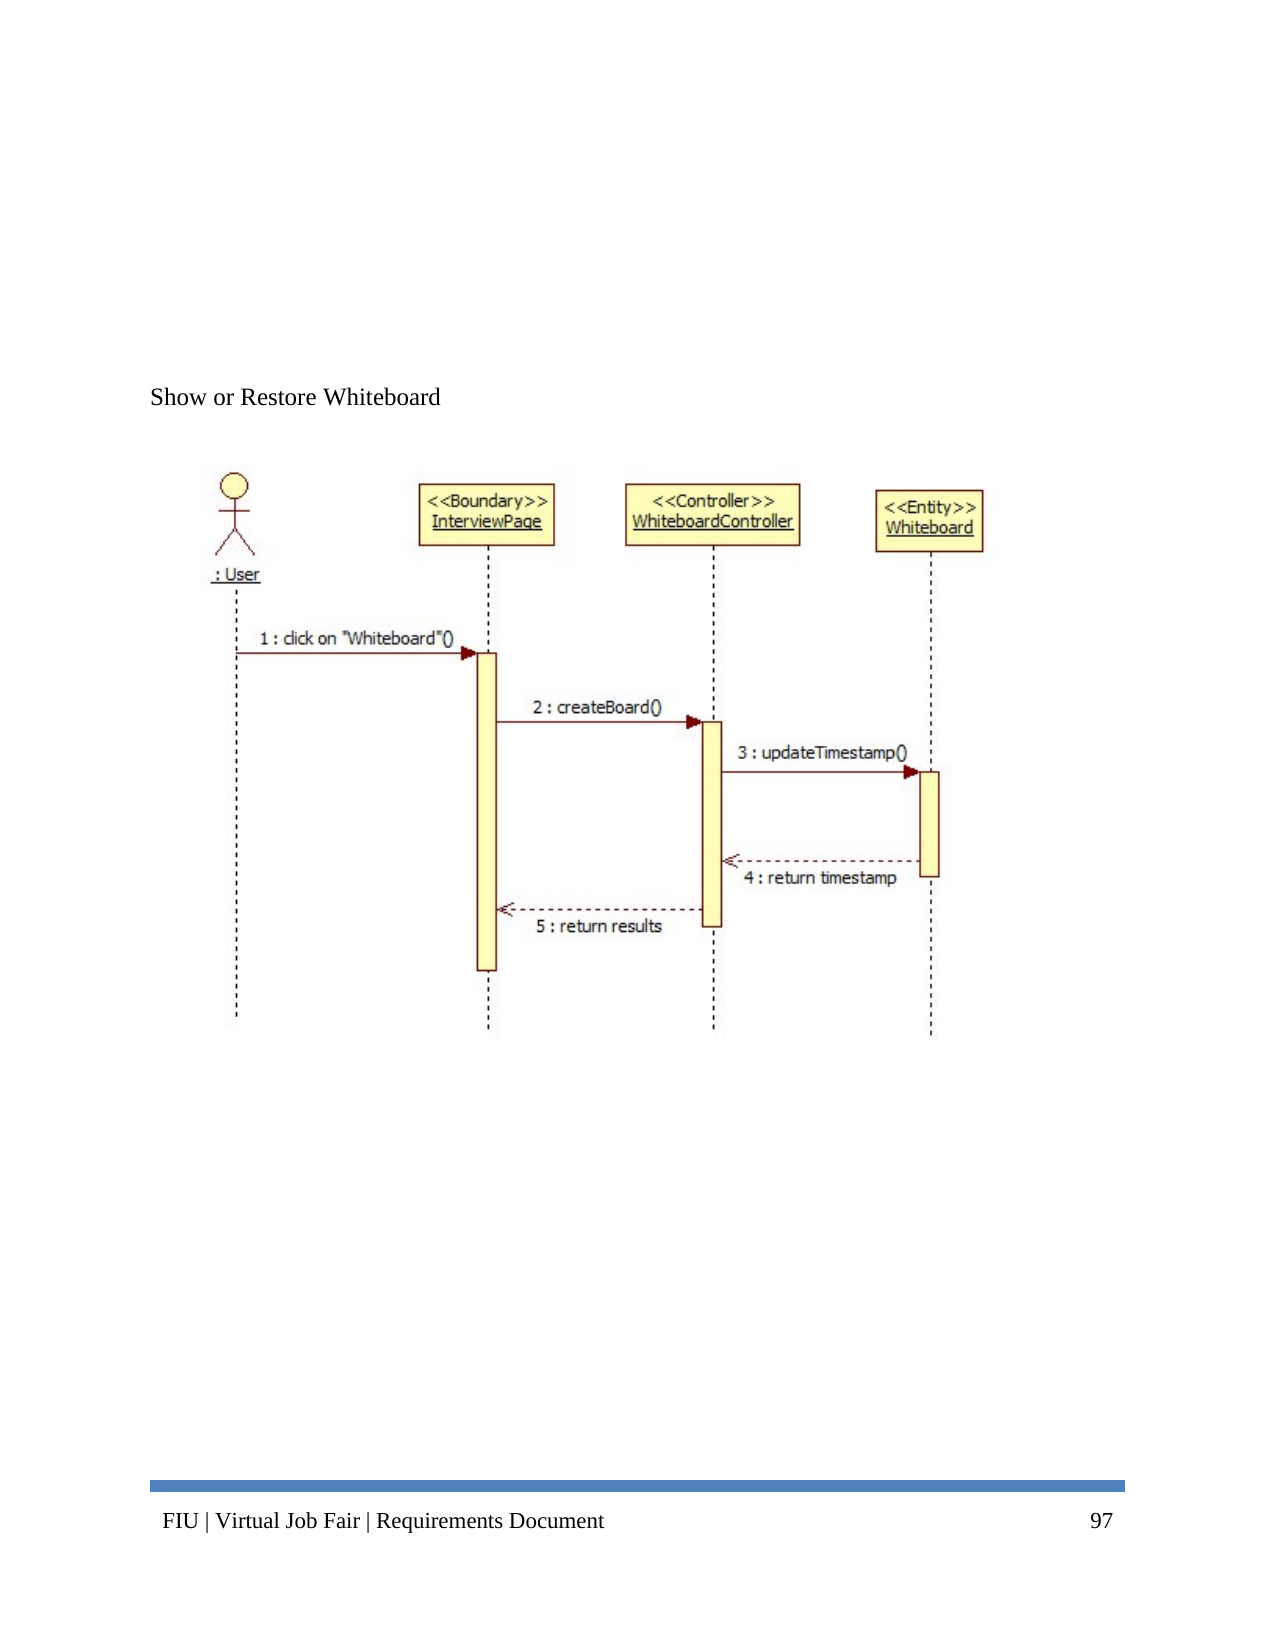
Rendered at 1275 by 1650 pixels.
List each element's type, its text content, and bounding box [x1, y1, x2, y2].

text Show or Restore Whiteboard [150, 382, 1125, 411]
picture [150, 440, 1014, 1067]
